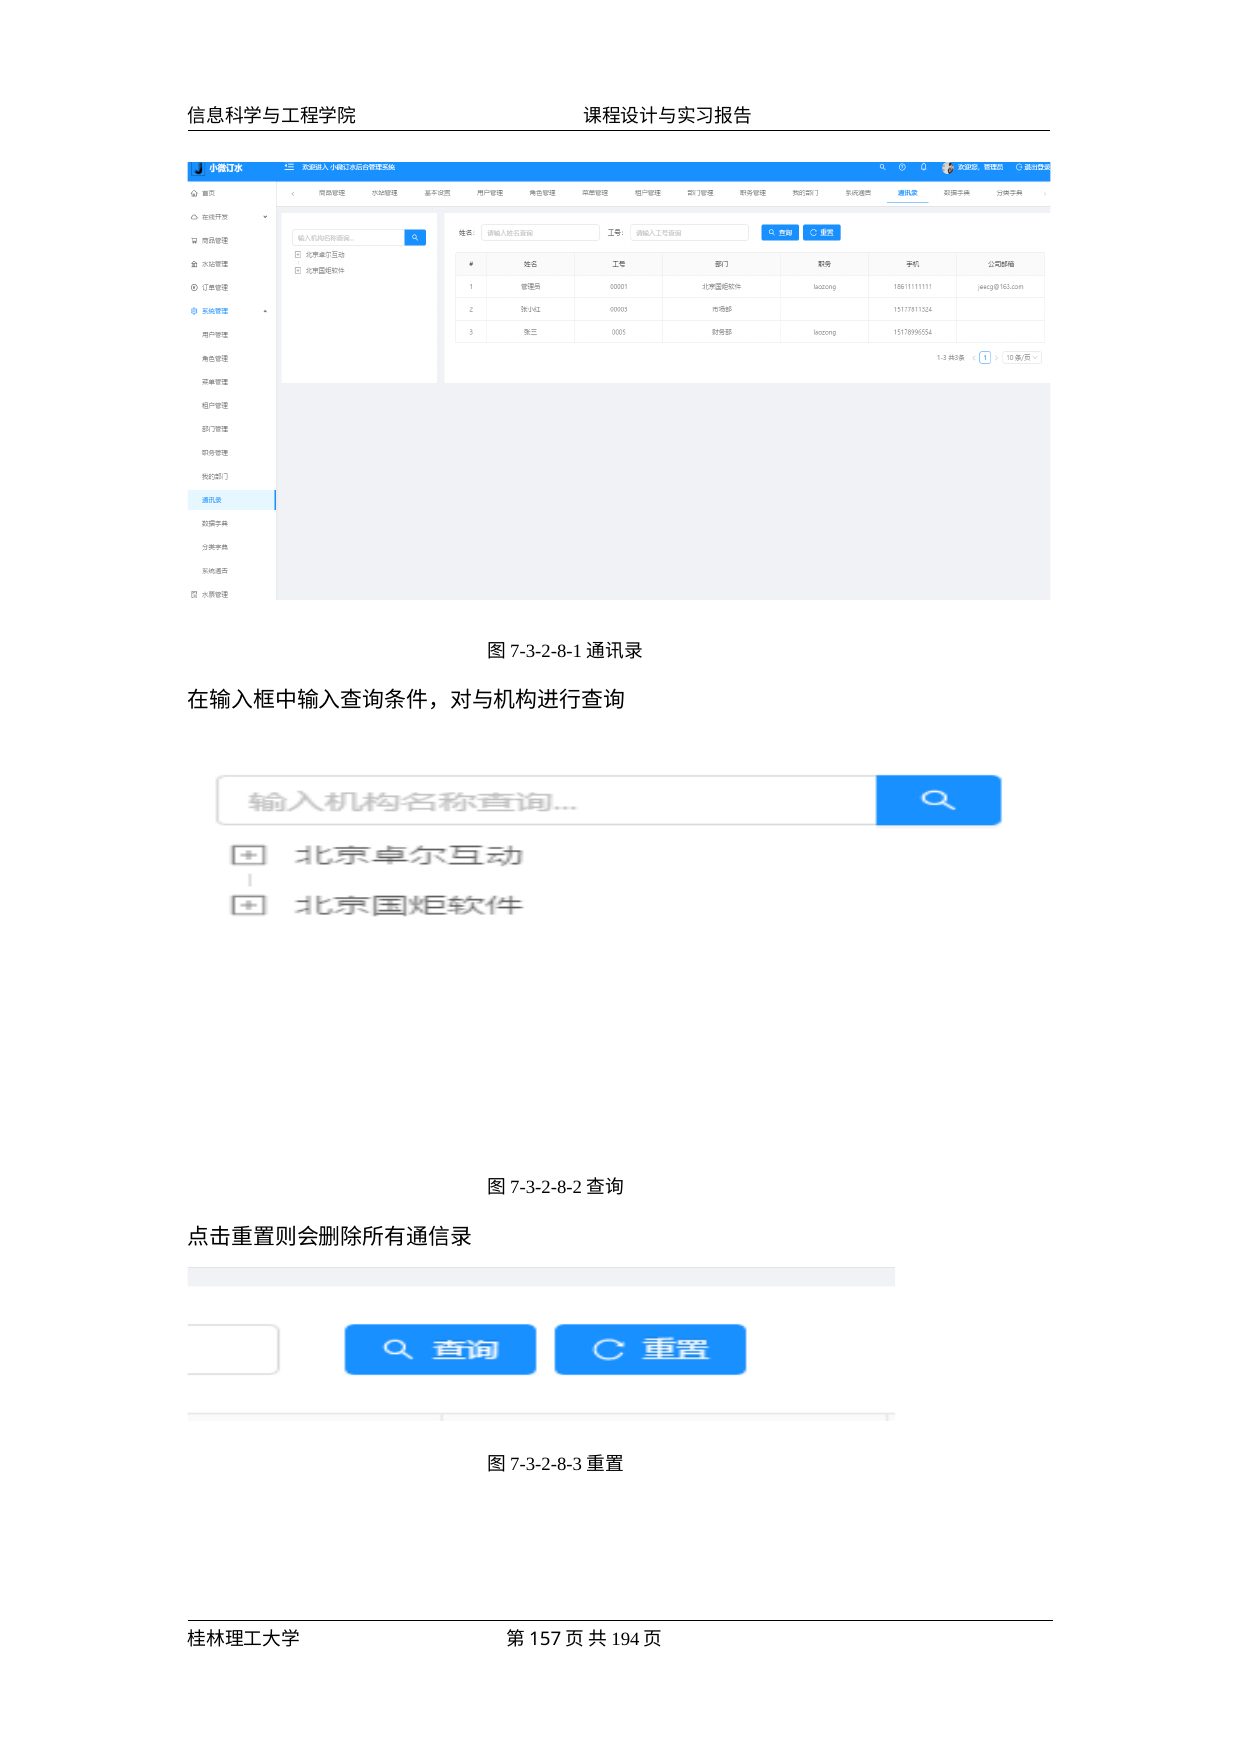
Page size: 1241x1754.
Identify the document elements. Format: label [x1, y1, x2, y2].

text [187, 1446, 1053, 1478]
picture [187, 1267, 896, 1421]
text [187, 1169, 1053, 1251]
picture [187, 162, 1051, 600]
picture [187, 730, 1051, 1142]
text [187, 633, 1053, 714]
